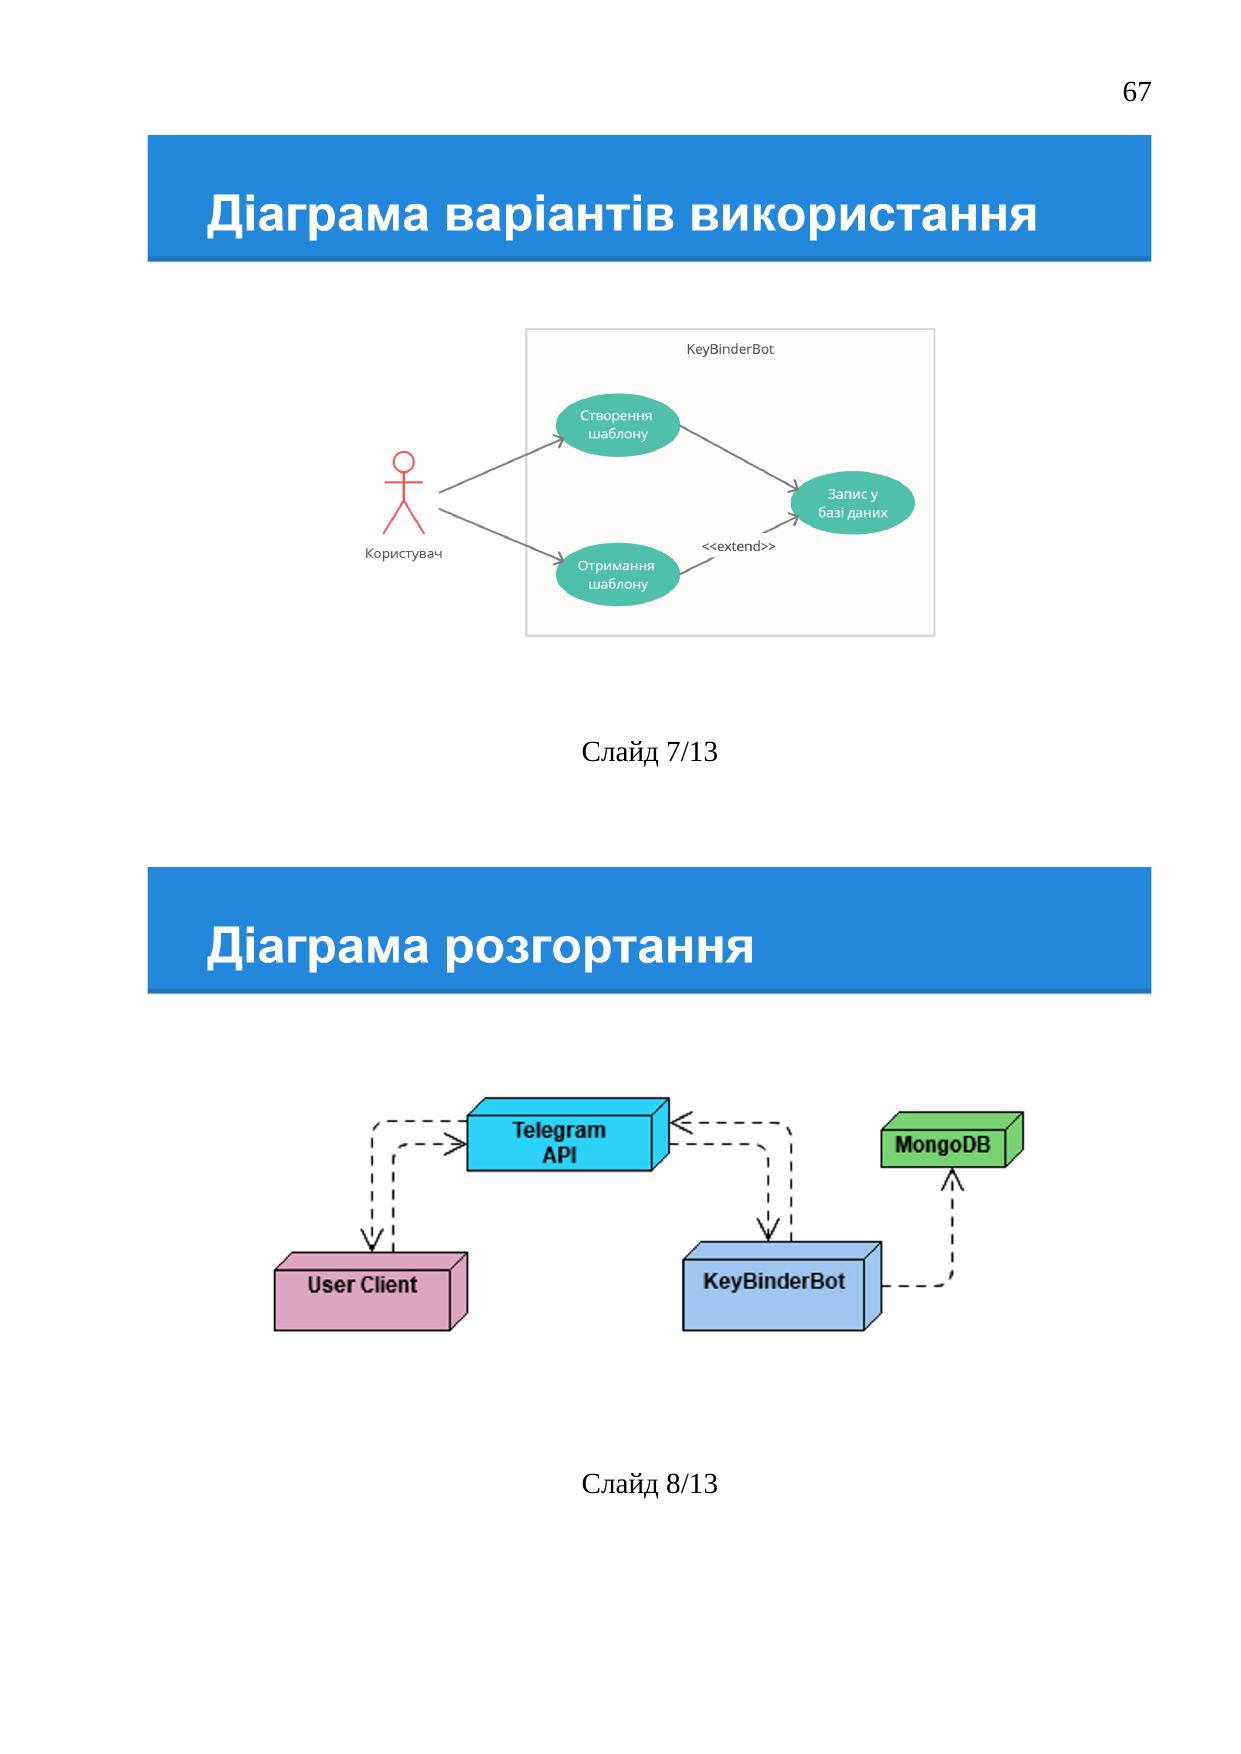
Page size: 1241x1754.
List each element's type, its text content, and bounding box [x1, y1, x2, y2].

text Слайд 7/13 [148, 734, 1152, 767]
picture [147, 135, 1152, 701]
text Слайд 8/13 [148, 1466, 1152, 1499]
picture [147, 867, 1152, 1433]
